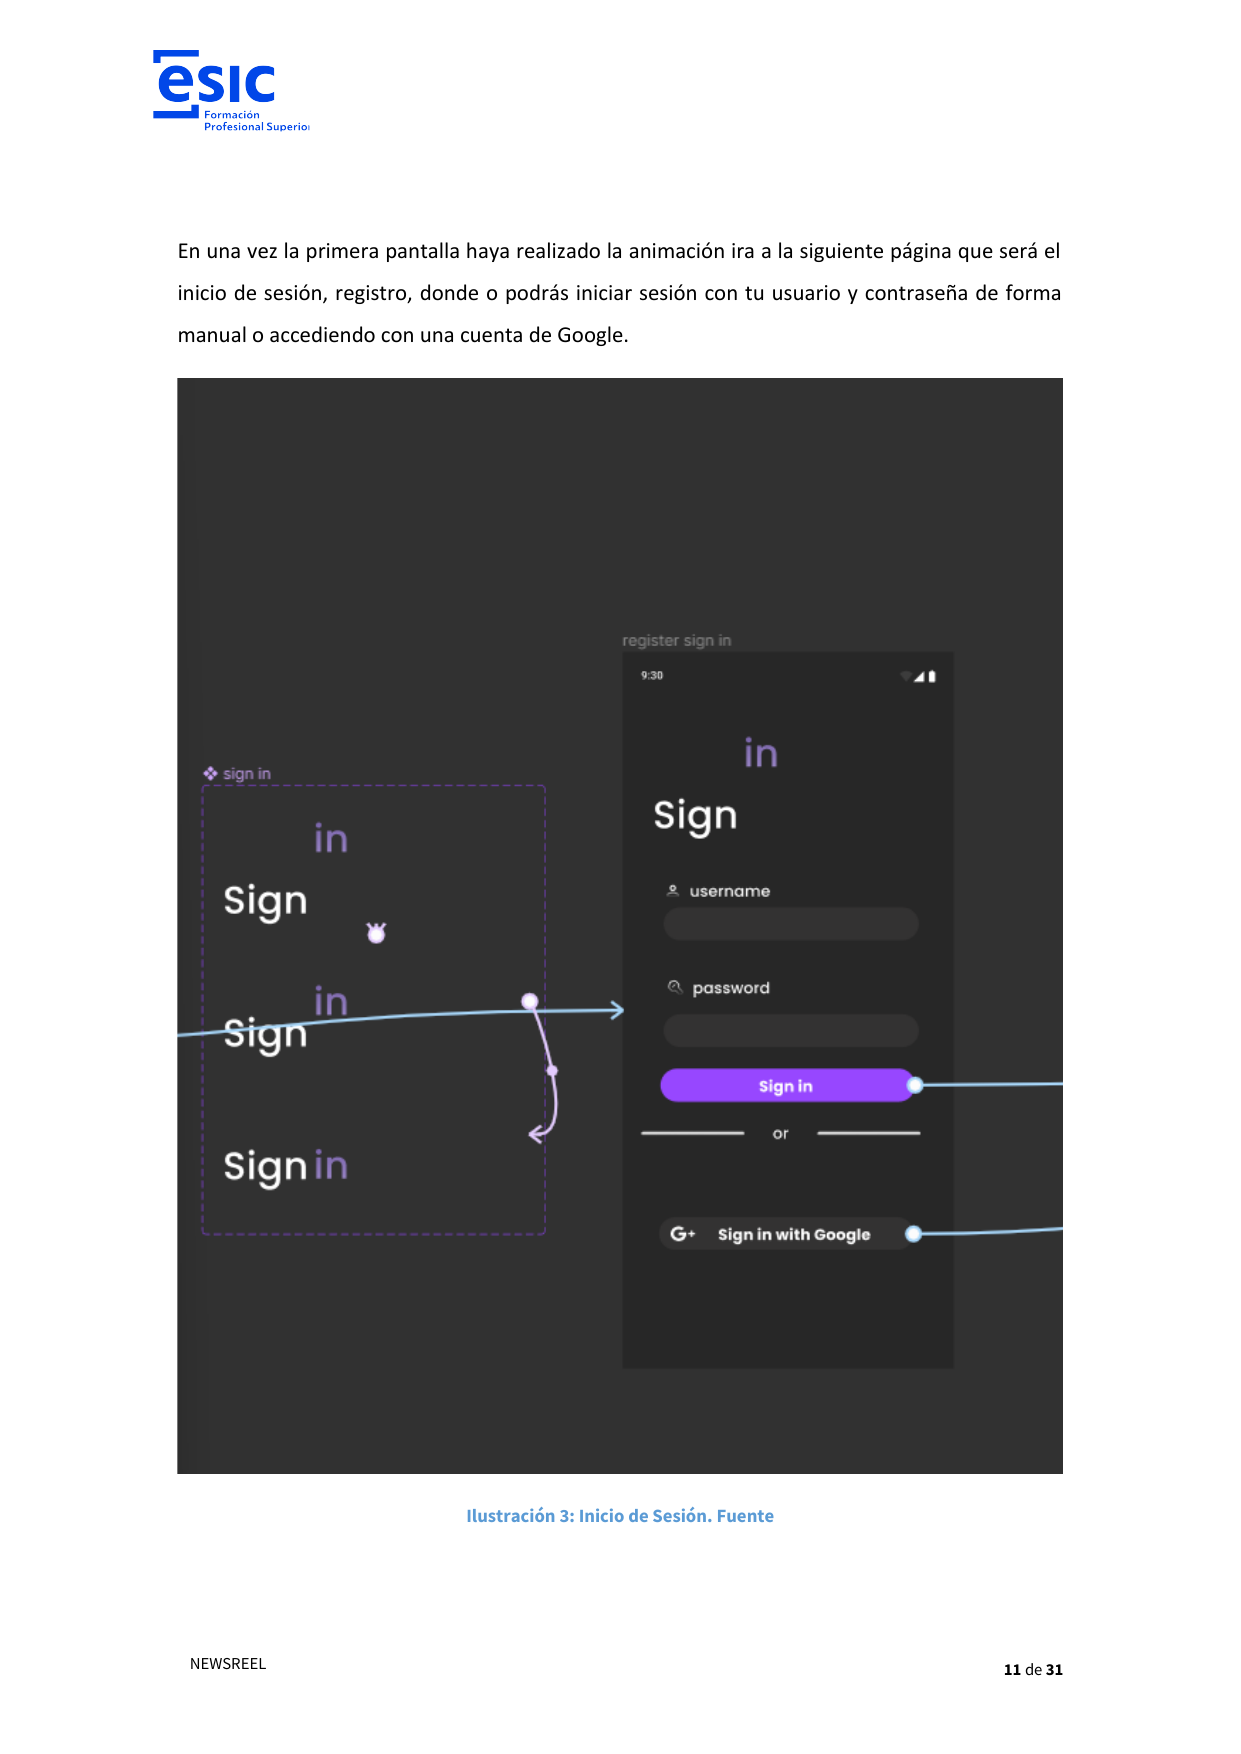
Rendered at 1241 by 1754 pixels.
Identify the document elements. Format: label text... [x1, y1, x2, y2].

text En una vez la primera pantalla haya realizado la animación ira a la siguiente página que será el inicio de sesión, registro, donde o podrás iniciar sesión con tu usuario y contraseña de forma manual o accediendo con una cuenta de Google. [177, 236, 1063, 348]
picture [177, 378, 1063, 1474]
text Ilustración 3: Inicio de Sesión. Fuente [177, 1504, 1063, 1527]
picture [153, 50, 310, 132]
